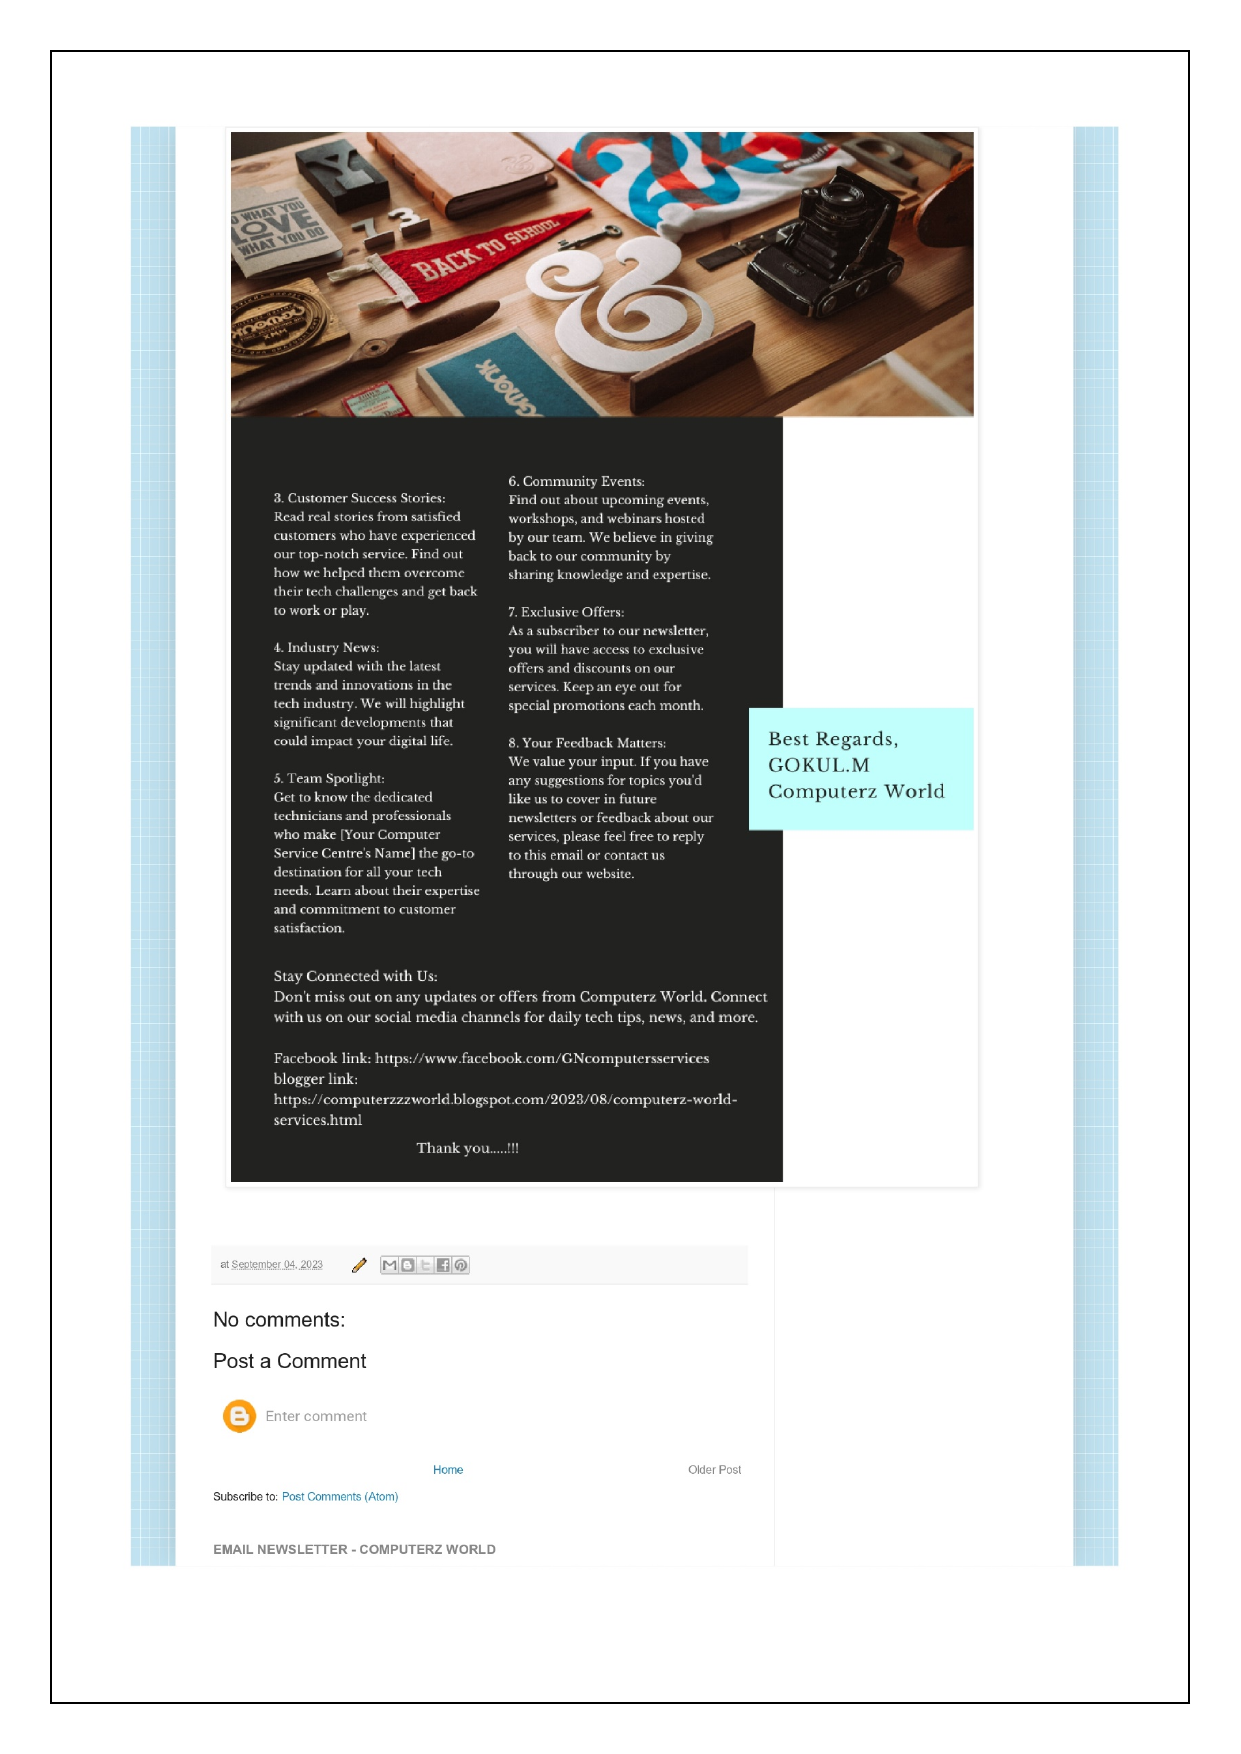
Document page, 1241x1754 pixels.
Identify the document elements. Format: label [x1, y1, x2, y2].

picture [79, 75, 1166, 1615]
